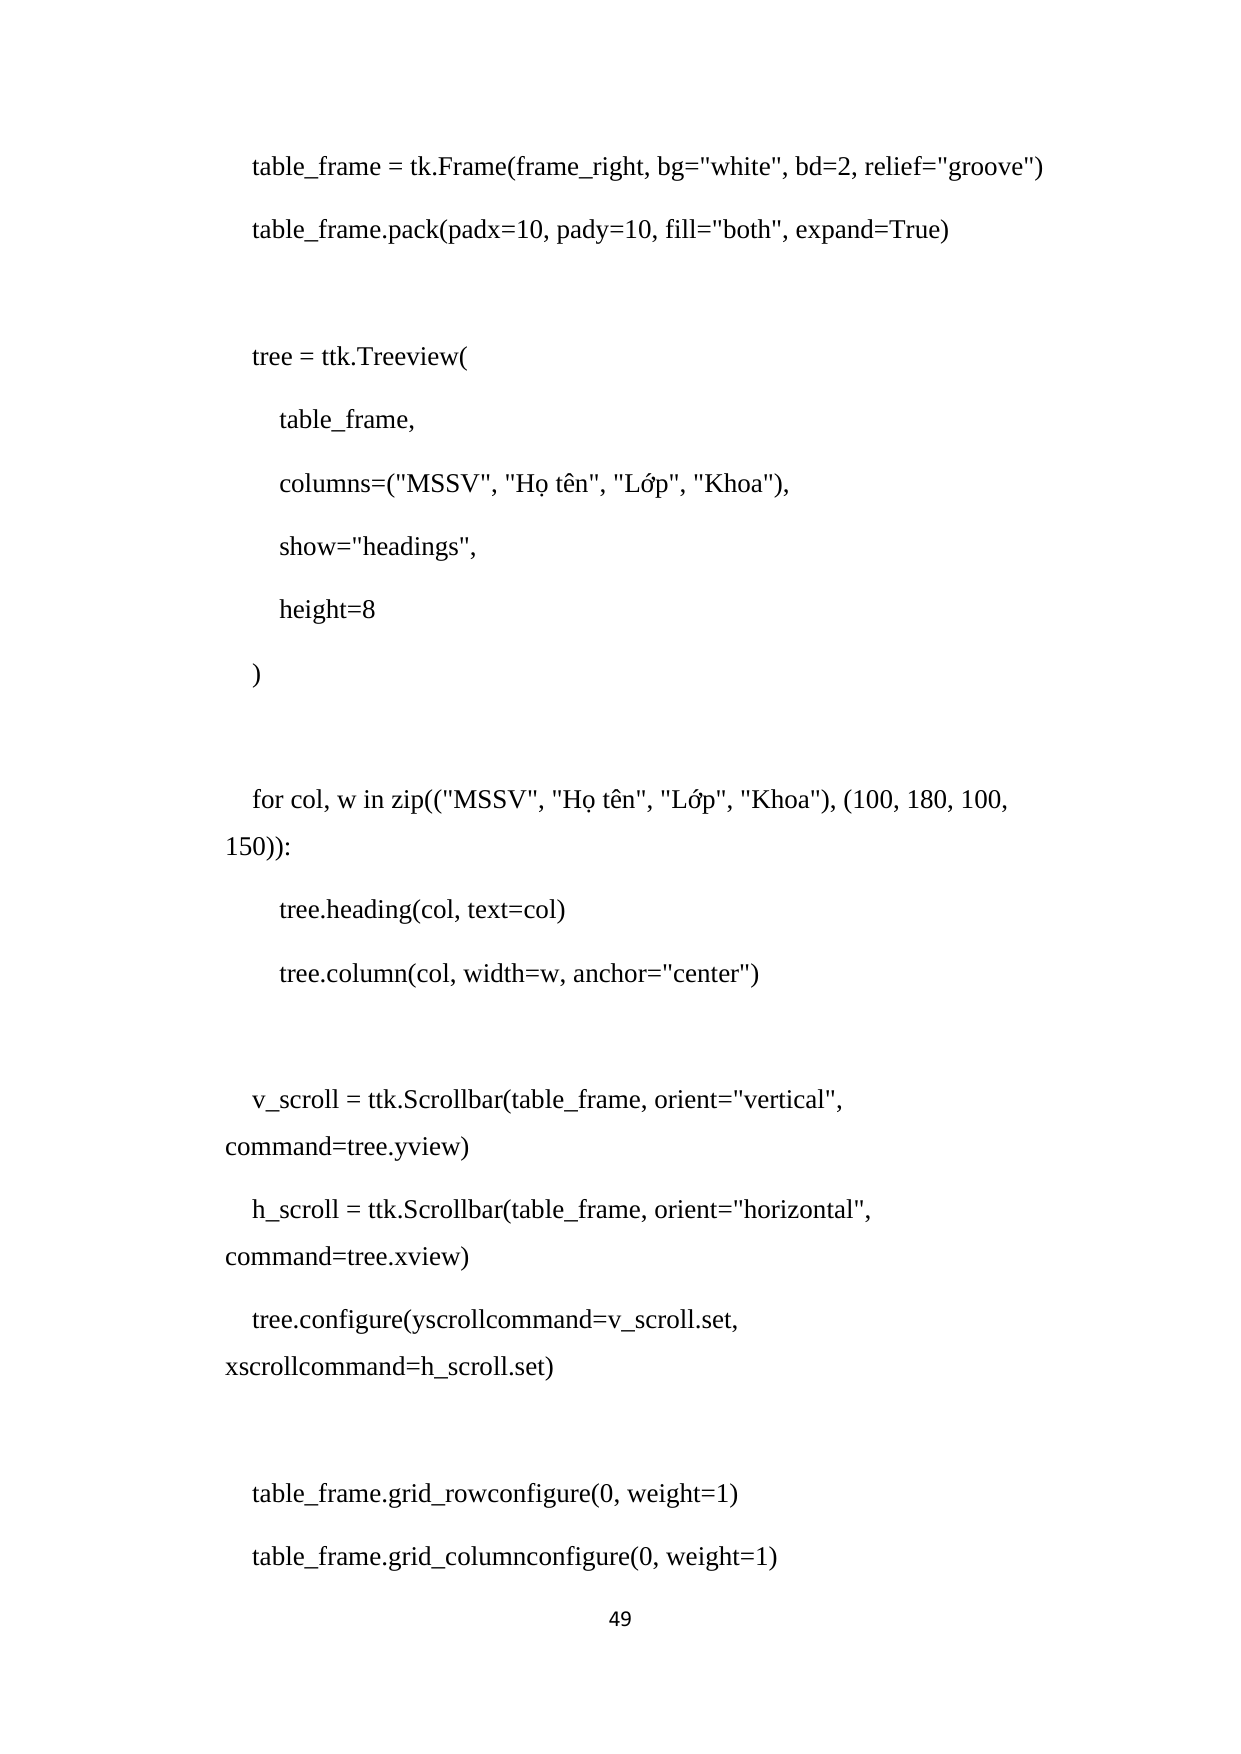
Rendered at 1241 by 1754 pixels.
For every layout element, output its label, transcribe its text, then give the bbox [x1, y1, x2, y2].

text table_frame, [225, 403, 1053, 434]
text tree.heading(col, text=col) [225, 893, 1053, 924]
text height=8 [225, 593, 1053, 624]
text tree = ttk.Treeview( [225, 340, 1053, 371]
text table_frame.grid_columnconfigure(0, weight=1) [225, 1540, 1053, 1571]
text h_scroll = ttk.Scrollbar(table_frame, orient="horizontal", command=tree.xview) [225, 1193, 1053, 1271]
text table_frame = tk.Frame(frame_right, bg="white", bd=2, relief="groove") [225, 150, 1053, 181]
text table_frame.pack(padx=10, pady=10, fill="both", expand=True) [225, 213, 1053, 244]
text for col, w in zip(("MSSV", "Họ tên", "Lớp", "Khoa"), (100, 180, 100, 150)): [225, 783, 1053, 861]
text v_scroll = ttk.Scrollbar(table_frame, orient="vertical", command=tree.yview) [225, 1083, 1053, 1161]
text ) [225, 657, 1053, 688]
text tree.configure(yscrollcommand=v_scroll.set, xscrollcommand=h_scroll.set) [225, 1303, 1053, 1381]
text show="headings", [225, 530, 1053, 561]
text columns=("MSSV", "Họ tên", "Lớp", "Khoa"), [225, 467, 1053, 498]
text table_frame.grid_rowconfigure(0, weight=1) [225, 1477, 1053, 1508]
text tree.column(col, width=w, anchor="center") [225, 957, 1053, 988]
